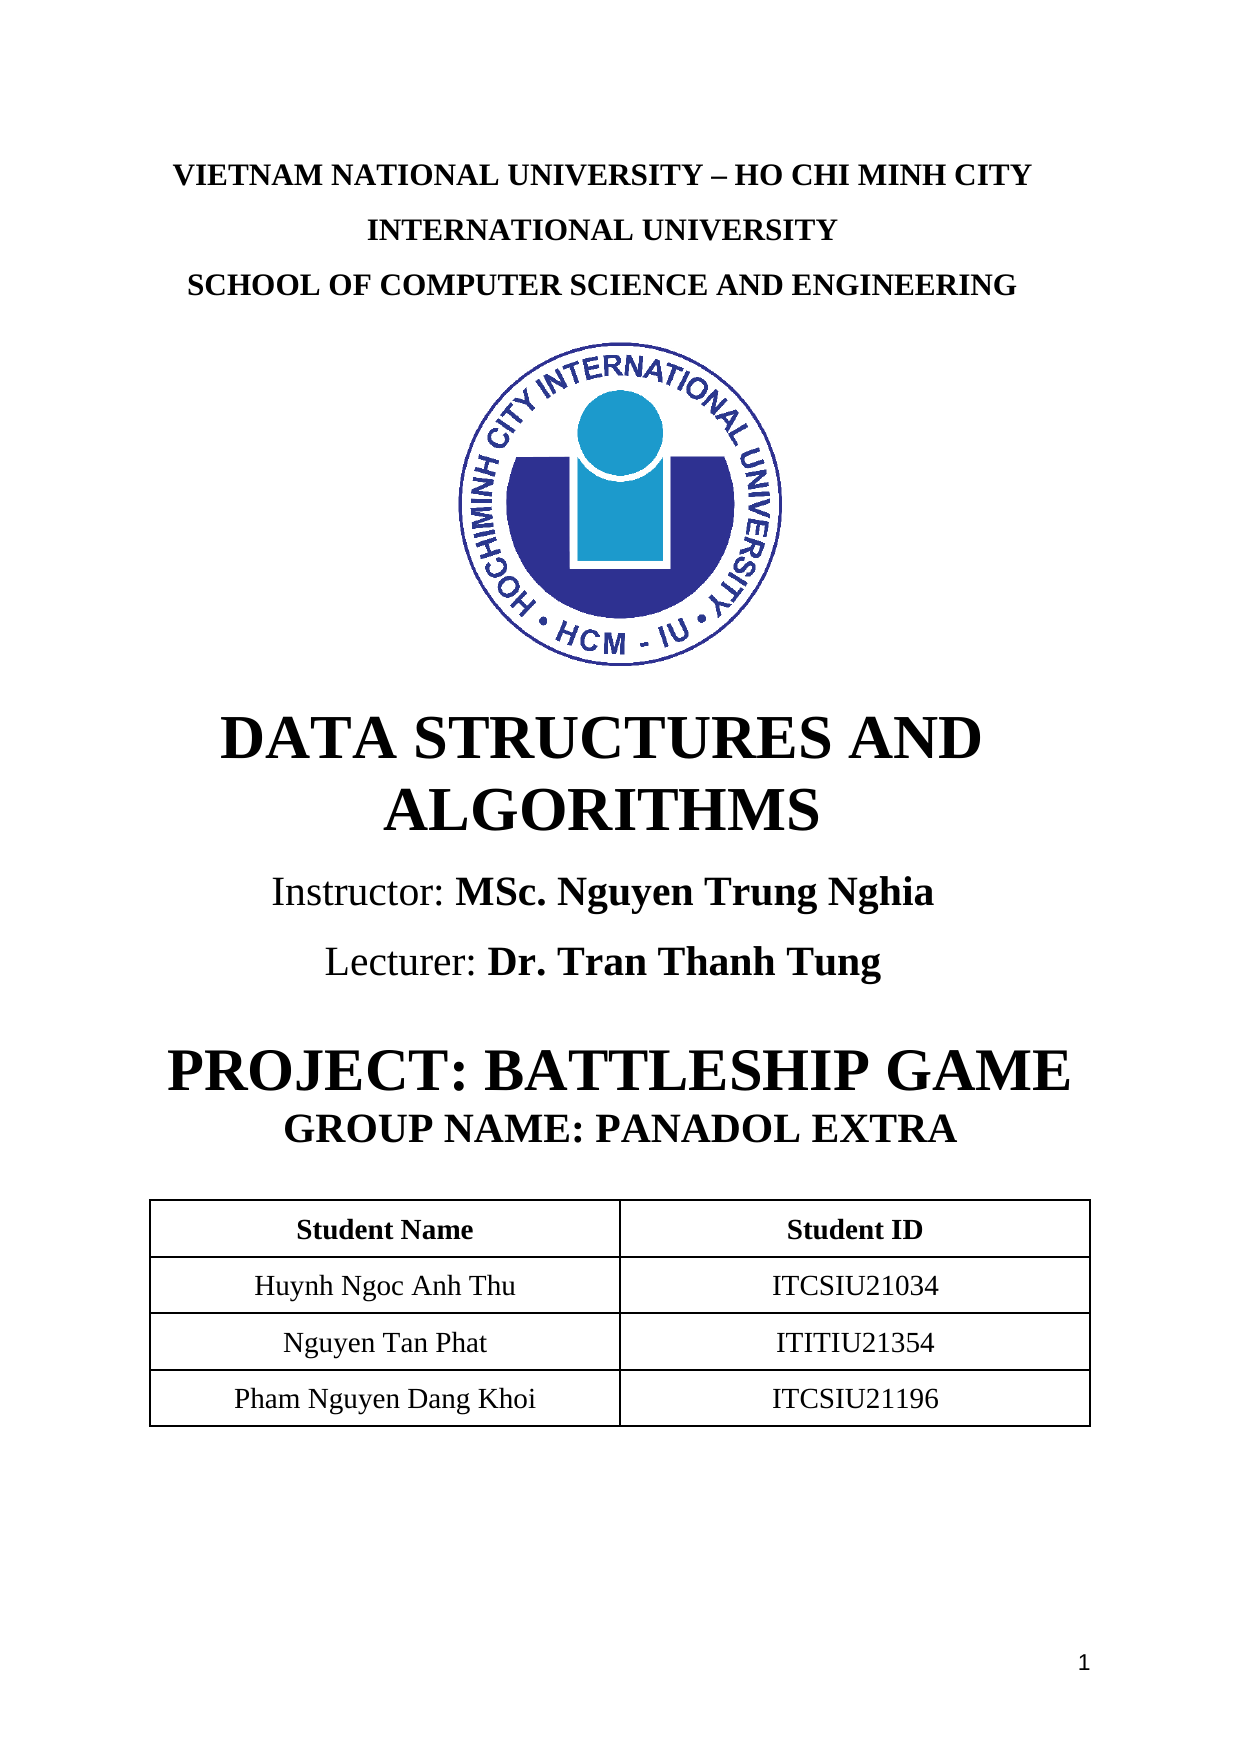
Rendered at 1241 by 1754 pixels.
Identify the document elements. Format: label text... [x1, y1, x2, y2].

table_cell ITCSIU21034 [621, 1258, 1089, 1312]
text Lecturer: Dr. Tran Thanh Tung [151, 936, 1054, 984]
text SCHOOL OF COMPUTER SCIENCE AND ENGINEERING [150, 266, 1054, 302]
title DATA STRUCTURES AND ALGORITHMS [150, 700, 1054, 844]
table_cell Pham Nguyen Dang Khoi [151, 1371, 619, 1425]
table_cell ITCSIU21196 [621, 1371, 1089, 1425]
table_cell ITITIU21354 [621, 1314, 1089, 1369]
subtitle VIETNAM NATIONAL UNIVERSITY – HO CHI MINH CITY INTERNATIONAL UNIVERSITY [150, 156, 1054, 247]
picture [456, 340, 784, 668]
table_header Student Name [151, 1201, 619, 1256]
text GROUP NAME: PANADOL EXTRA [150, 1103, 1090, 1151]
table_cell Huynh Ngoc Anh Thu [151, 1258, 619, 1312]
text PROJECT: BATTLESHIP GAME [150, 1034, 1090, 1103]
table_cell Nguyen Tan Phat [151, 1314, 619, 1369]
table_header Student ID [621, 1201, 1089, 1256]
text Instructor: MSc. Nguyen Trung Nghia [151, 866, 1054, 914]
